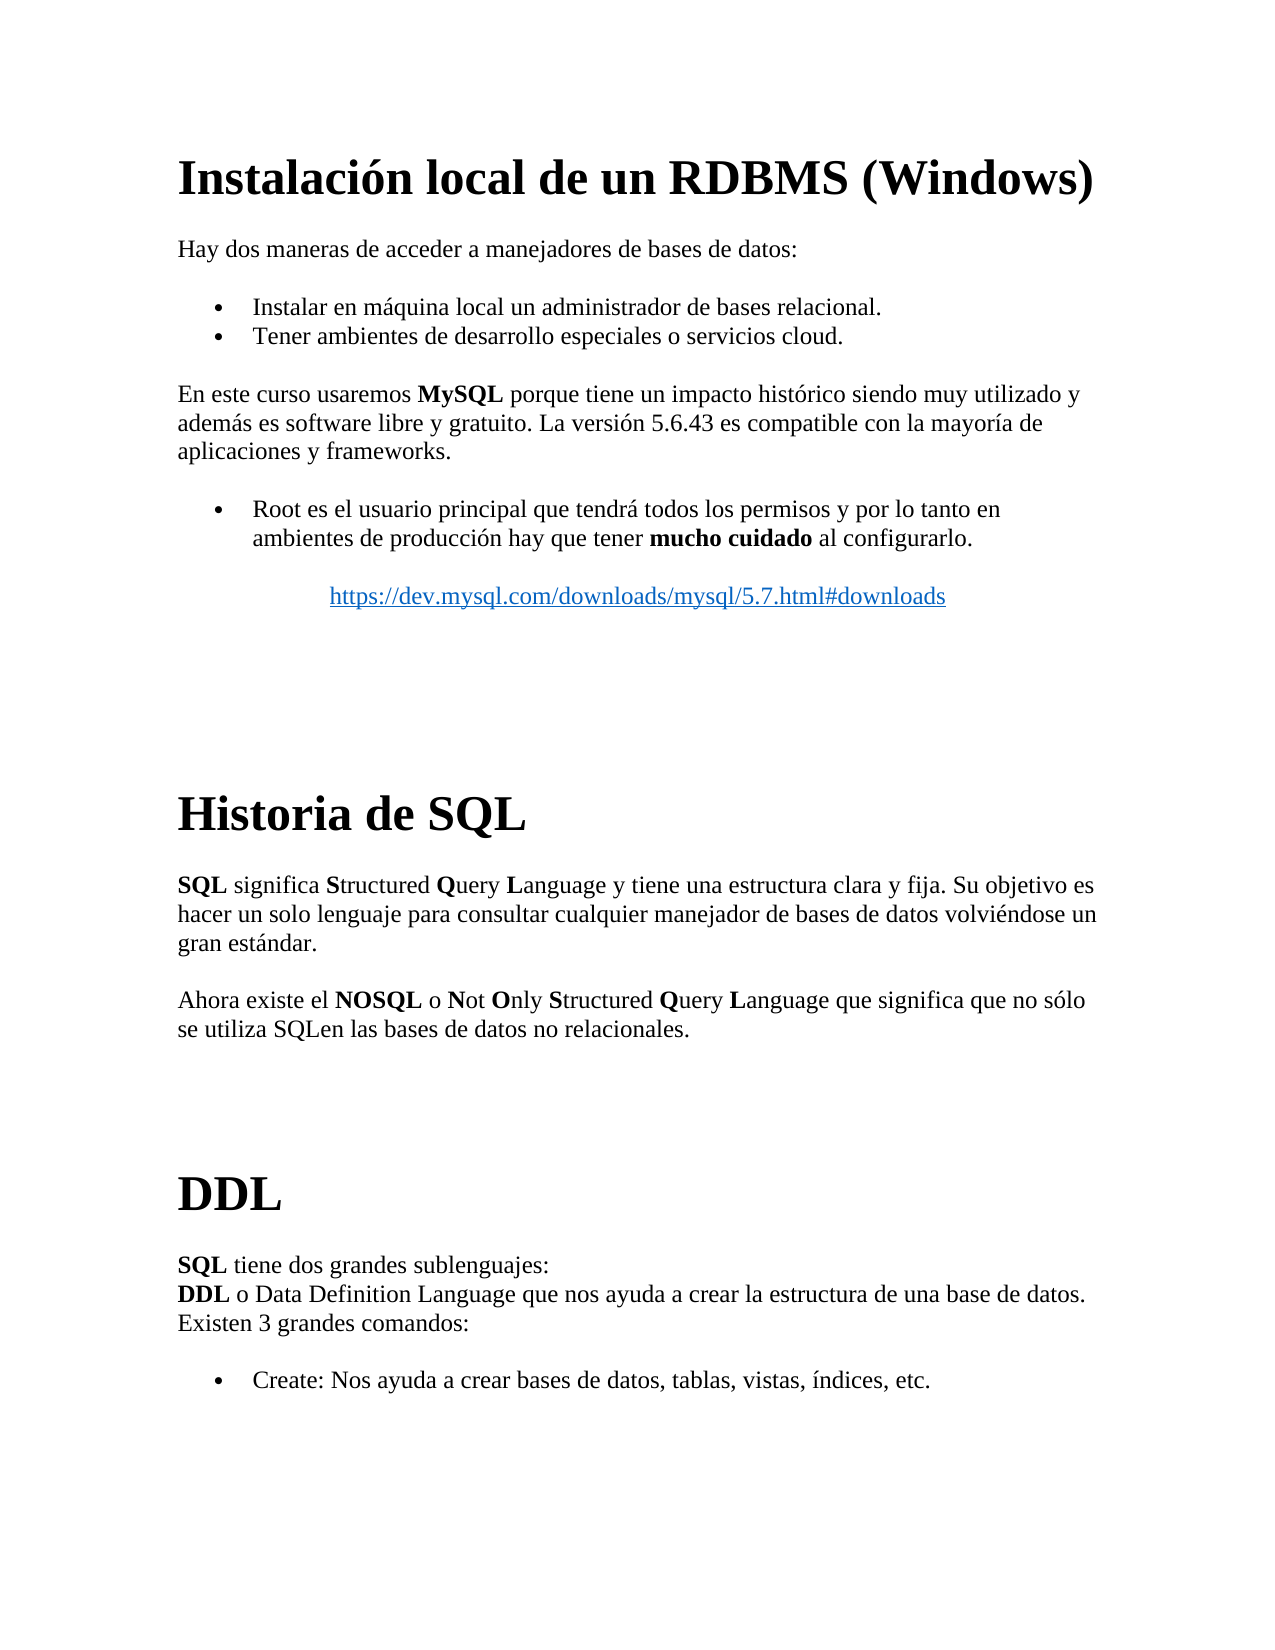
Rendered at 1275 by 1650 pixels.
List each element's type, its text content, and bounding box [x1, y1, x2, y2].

text DDL [177, 1163, 1098, 1221]
text SQL significa Structured Query Language y tiene una estructura clara y fija. Su objetivo es hacer un solo lenguaje para consultar cualquier manejador de bases de datos volviéndose un gran estándar. [177, 870, 1098, 956]
text Ahora existe el NOSQL o Not Only Structured Query Language que significa que no sólo se utiliza SQLen las bases de datos no relacionales. [177, 986, 1098, 1043]
list Root es el usuario principal que tendrá todos los permisos y por lo tanto en ambientes de producción hay que tener mucho cuidado al configurarlo. [215, 494, 1098, 552]
text Hay dos maneras de acceder a manejadores de bases de datos: [177, 234, 1098, 263]
list Instalar en máquina local un administrador de bases relacional. [215, 292, 1098, 321]
list Tener ambientes de desarrollo especiales o servicios cloud. [215, 321, 1098, 350]
text https://dev.mysql.com/downloads/mysql/5.7.html#downloads [177, 581, 1098, 610]
text SQL tiene dos grandes sublenguajes: DDL o Data Definition Language que nos ayuda a crear la estructura de una base de datos. Existen 3 grandes comandos: [177, 1250, 1098, 1336]
text En este curso usaremos MySQL porque tiene un impacto histórico siendo muy utilizado y además es software libre y gratuito. La versión 5.6.43 es compatible con la mayoría de aplicaciones y frameworks. [177, 379, 1098, 465]
text Instalación local de un RDBMS (Windows) [177, 148, 1098, 205]
subtitle Historia de SQL [177, 783, 1098, 841]
list Create: Nos ayuda a crear bases de datos, tablas, vistas, índices, etc. [215, 1366, 1098, 1394]
